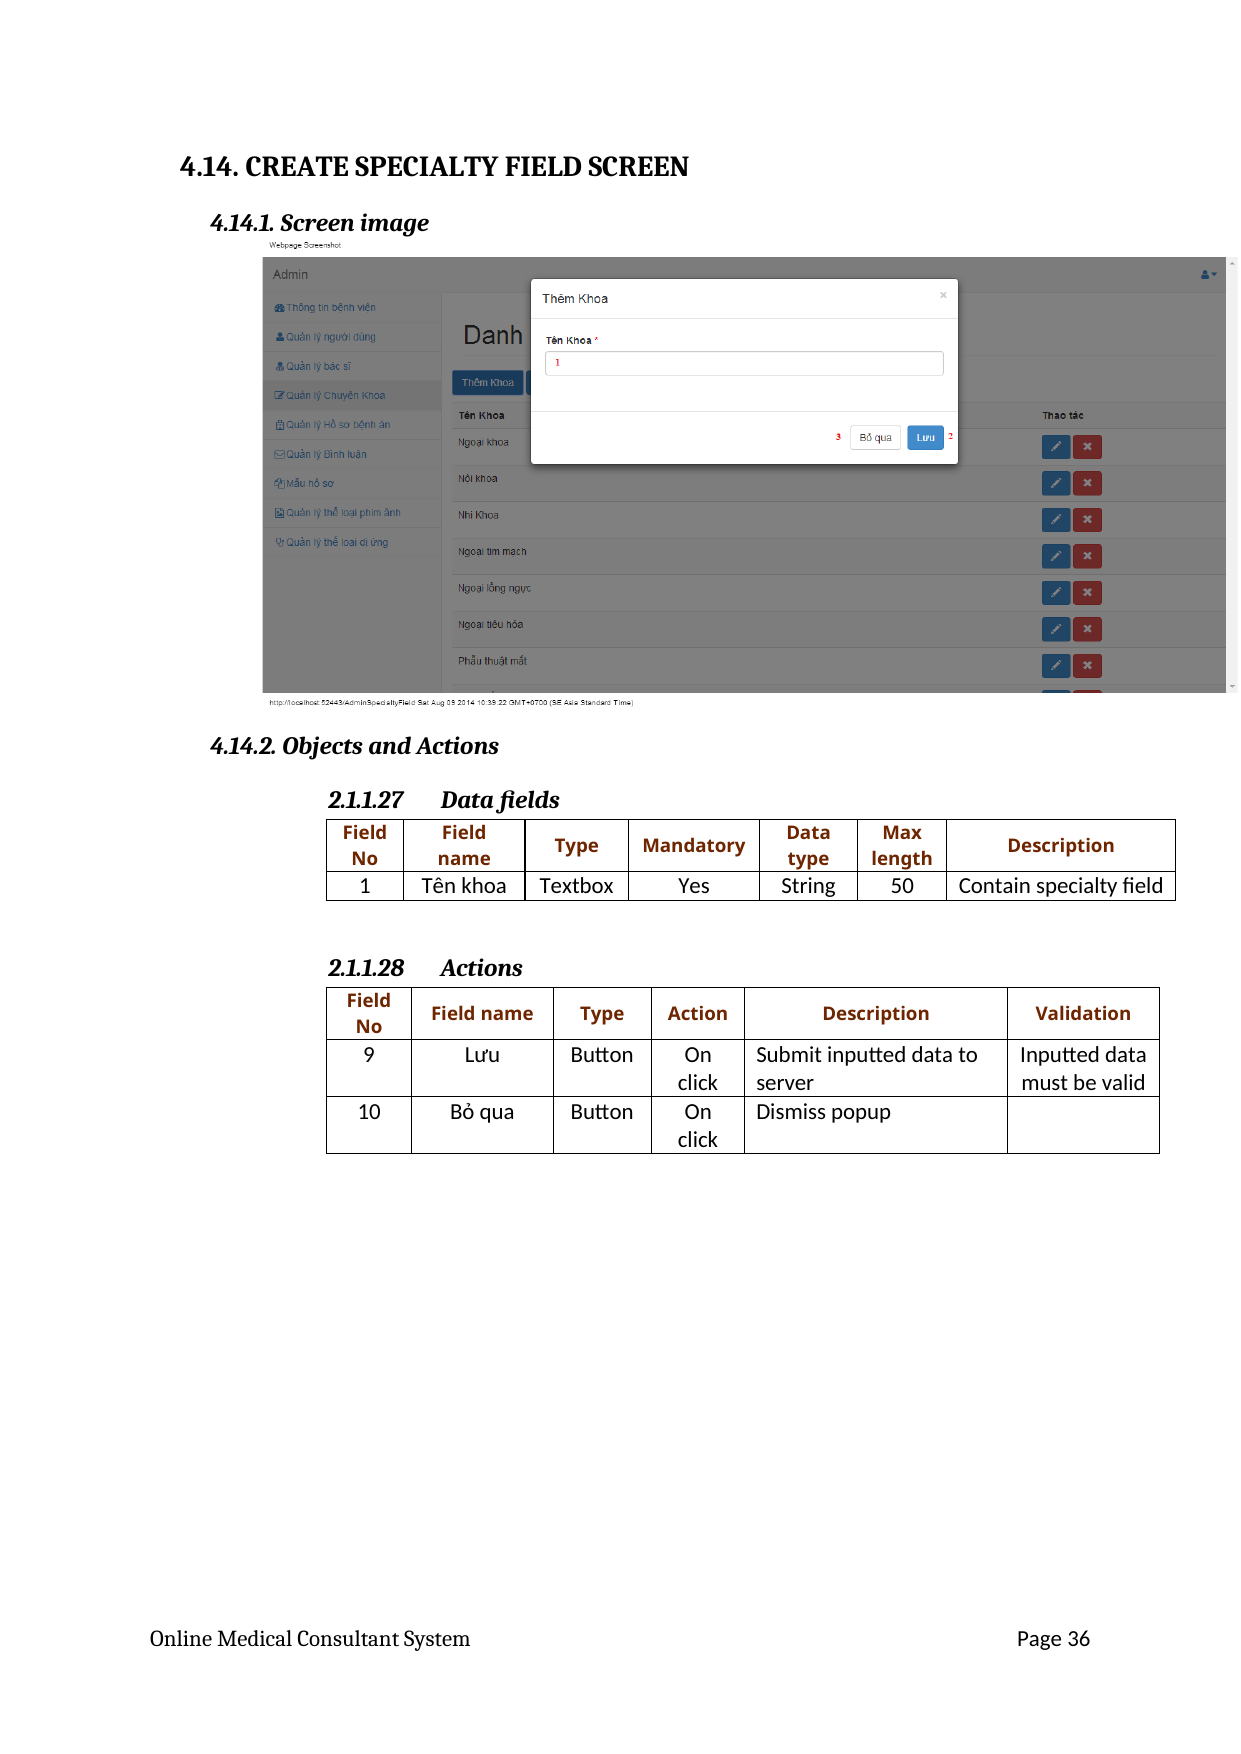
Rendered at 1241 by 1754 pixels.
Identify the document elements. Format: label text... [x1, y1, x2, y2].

table_header Max length [858, 820, 946, 871]
table_header Description [745, 988, 1007, 1039]
table_header Field name [404, 820, 524, 871]
table_header Field name [412, 988, 553, 1039]
table_cell Button [554, 1097, 651, 1153]
table_cell 1 [327, 872, 403, 900]
picture [262, 242, 1238, 707]
table_header Field No [327, 820, 403, 871]
table_cell Yes [629, 872, 759, 900]
table_header Action [652, 988, 744, 1039]
table_header Description [947, 820, 1175, 871]
table_cell Inputted data must be valid [1008, 1040, 1159, 1096]
table_cell Tên khoa [404, 872, 524, 900]
table_cell Button [554, 1040, 651, 1096]
table_cell On click [652, 1097, 744, 1153]
table_cell On click [652, 1040, 744, 1096]
table_cell Lưu [412, 1040, 553, 1096]
table_cell String [760, 872, 857, 900]
table_cell Textbox [526, 872, 628, 900]
subtitle Objects and Actions [210, 732, 1090, 760]
subtitle Data fields [328, 786, 1090, 814]
subtitle CREATE SPECIALTY FIELD SCREEN [180, 150, 1090, 183]
subtitle Actions [328, 954, 1090, 982]
table_header Field No [327, 988, 411, 1039]
table_header Type [554, 988, 651, 1039]
table_cell [1008, 1097, 1159, 1153]
table_cell 10 [327, 1097, 411, 1153]
table_cell 50 [858, 872, 946, 900]
table_cell Bỏ qua [412, 1097, 553, 1153]
table_cell Dismiss popup [745, 1097, 1007, 1153]
table_header Data type [760, 820, 857, 871]
table_header Validation [1008, 988, 1159, 1039]
table_cell Contain specialty field [947, 872, 1175, 900]
table_header Mandatory [629, 820, 759, 871]
table_cell 9 [327, 1040, 411, 1096]
table_cell Submit inputted data to server [745, 1040, 1007, 1096]
table_header Type [526, 820, 628, 871]
subtitle Screen image [210, 209, 1090, 238]
